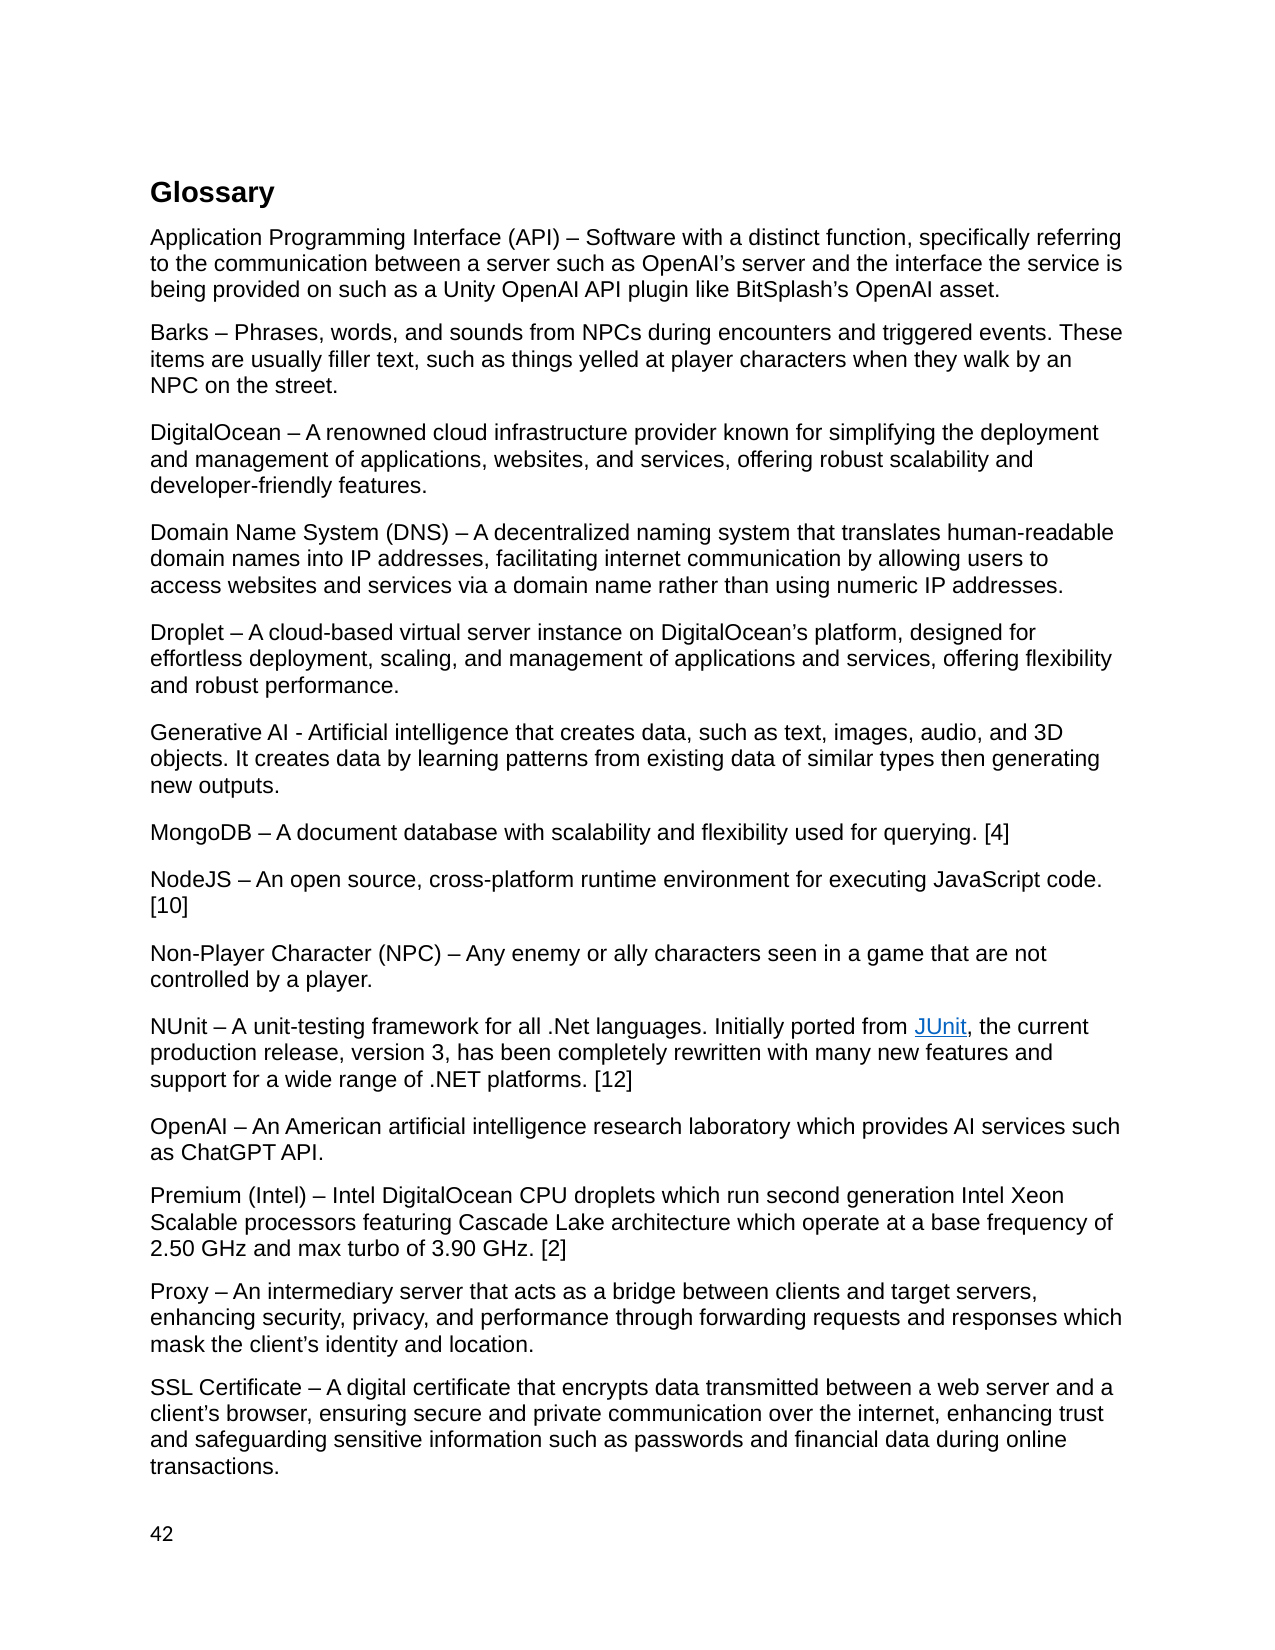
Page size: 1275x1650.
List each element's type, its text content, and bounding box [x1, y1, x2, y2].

text Premium (Intel) – Intel DigitalOcean CPU droplets which run second generation Intel Xeon Scalable processors featuring Cascade Lake architecture which operate at a base frequency of 2.50 GHz and max turbo of 3.90 GHz. [2] [150, 1182, 1125, 1261]
text Barks – Phrases, words, and sounds from NPCs during encounters and triggered events. These items are usually filler text, such as things yelled at player characters when they walk by an NPC on the street. [150, 319, 1125, 398]
text Proxy – An intermediary server that acts as a bridge between clients and target servers, enhancing security, privacy, and performance through forwarding requests and responses which mask the client’s identity and location. [150, 1278, 1125, 1357]
subtitle Glossary [150, 175, 1125, 208]
text Generative AI - Artificial intelligence that creates data, such as text, images, audio, and 3D objects. It creates data by learning patterns from existing data of similar types then generating new outputs. [150, 719, 1125, 798]
text Non-Player Character (NPC) – Any enemy or ally characters seen in a game that are not controlled by a player. [150, 939, 1125, 992]
text MongoDB – A document database with scalability and flexibility used for querying. [4] [150, 819, 1125, 845]
text OpenAI – An American artificial intelligence research laboratory which provides AI services such as ChatGPT API. [150, 1113, 1125, 1166]
text Application Programming Interface (API) – Software with a distinct function, specifically referring to the communication between a server such as OpenAI’s server and the interface the service is being provided on such as a Unity OpenAI API plugin like BitSplash’s OpenAI asset. [150, 223, 1125, 303]
text NodeJS – An open source, cross-platform runtime environment for executing JavaScript code. [10] [150, 866, 1125, 919]
text Droplet – A cloud-based virtual server instance on DigitalOcean’s platform, designed for effortless deployment, scaling, and management of applications and services, offering flexibility and robust performance. [150, 619, 1125, 698]
text NUnit – A unit-testing framework for all .Net languages. Initially ported from JUnit, the current production release, version 3, has been completely rewritten with many new features and support for a wide range of .NET platforms. [12] [150, 1013, 1125, 1092]
text Domain Name System (DNS) – A decentralized naming system that translates human-readable domain names into IP addresses, facilitating internet communication by allowing users to access websites and services via a domain name rather than using numeric IP addresses. [150, 519, 1125, 598]
text SSL Certificate – A digital certificate that encrypts data transmitted between a web server and a client’s browser, ensuring secure and private communication over the internet, enhancing trust and safeguarding sensitive information such as passwords and financial data during online transactions. [150, 1374, 1125, 1479]
text DigitalOcean – A renowned cloud infrastructure provider known for simplifying the deployment and management of applications, websites, and services, offering robust scalability and developer-friendly features. [150, 419, 1125, 498]
